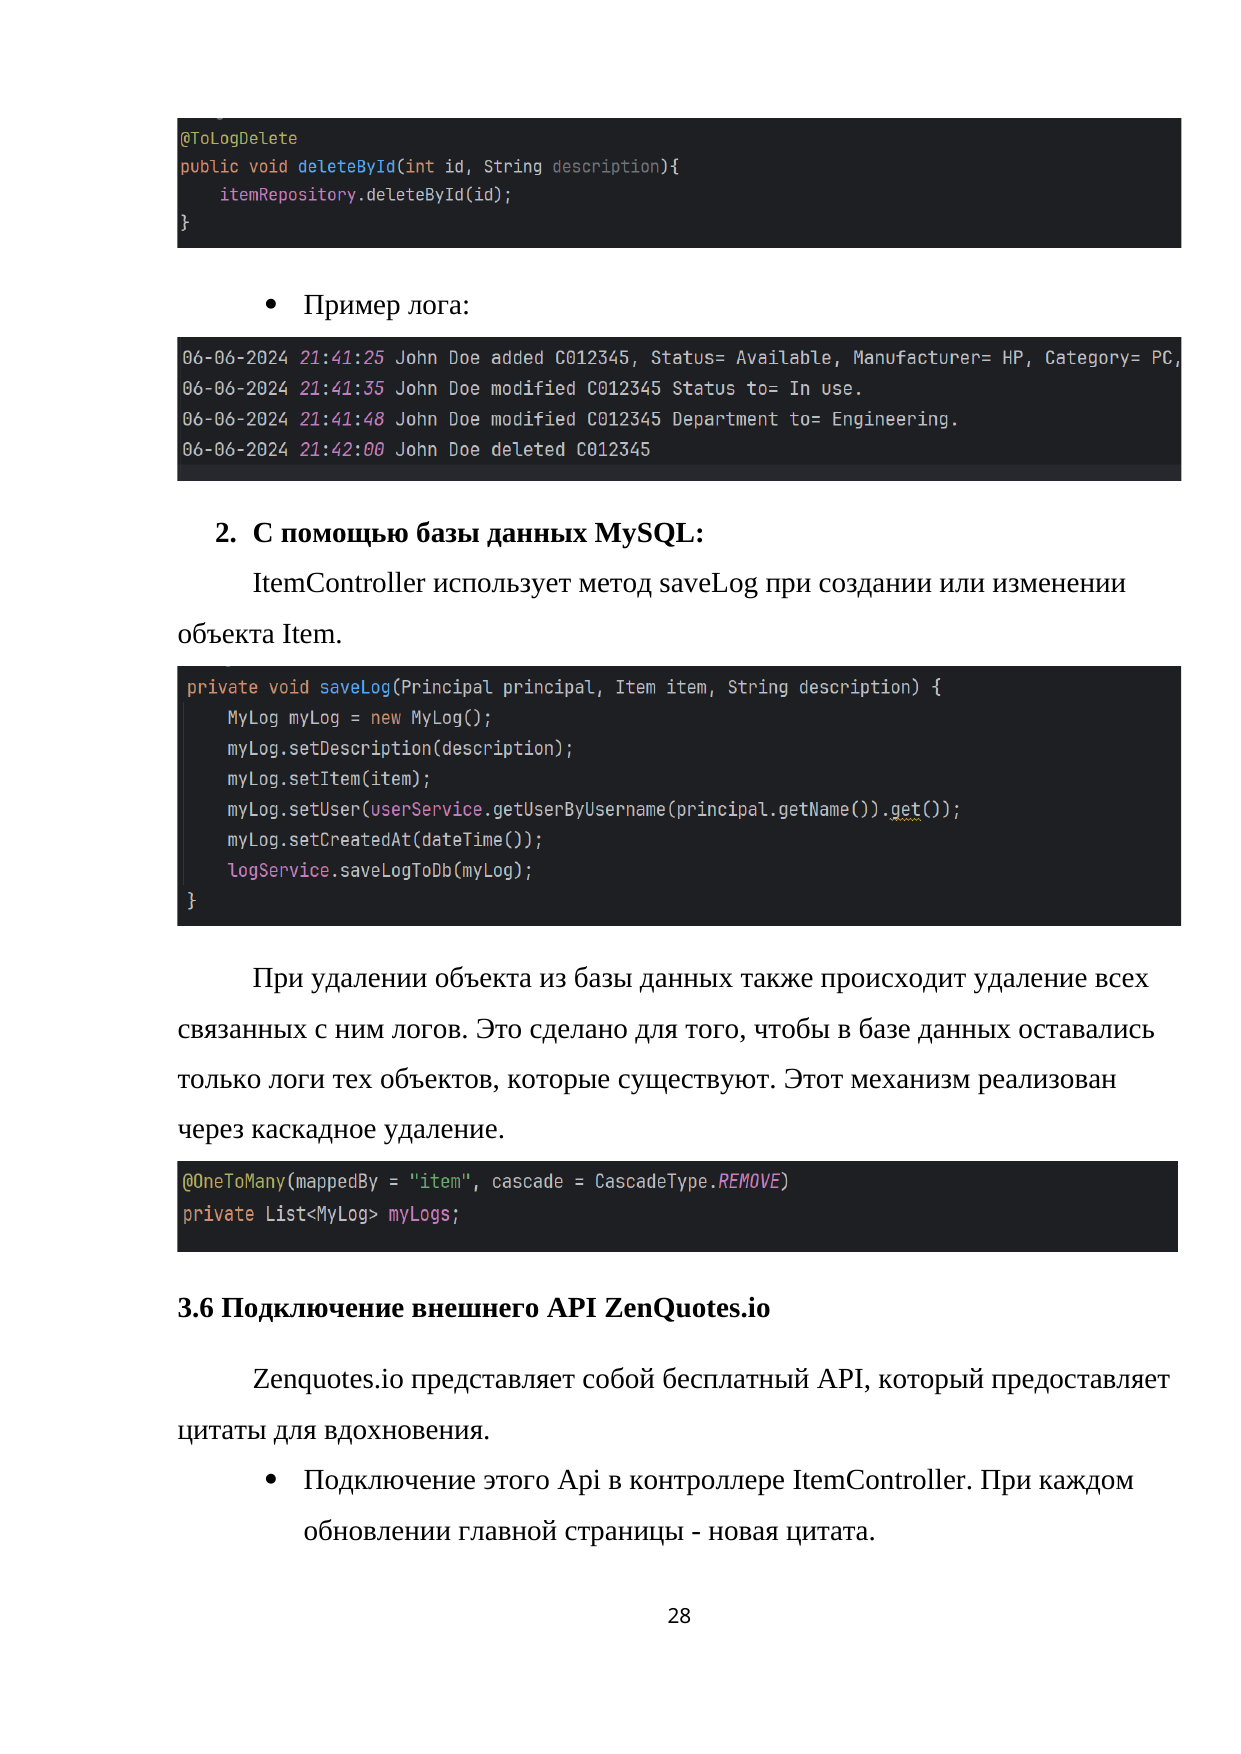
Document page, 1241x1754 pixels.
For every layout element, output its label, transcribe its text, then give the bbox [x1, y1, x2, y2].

text 3.6 Подключение внешнего API ZenQuotes.io [177, 1290, 1181, 1324]
picture [177, 666, 1182, 926]
picture [177, 337, 1182, 481]
text При удалении объекта из базы данных также происходит удаление всех связанных с ним логов. Это сделано для того, чтобы в базе данных оставались только логи тех объектов, которые существуют. Этот механизм реализован через каскадное удаление. [177, 960, 1181, 1145]
list Пример лога: [266, 287, 1181, 320]
text ItemController использует метод saveLog при создании или изменении объекта Item. [177, 565, 1181, 649]
text Zenquotes.io представляет собой бесплатный API, который предоставляет цитаты для вдохновения. [177, 1362, 1181, 1445]
picture [177, 1161, 1178, 1252]
list С помощью базы данных MySQL: [215, 515, 1181, 549]
picture [177, 118, 1182, 248]
list Подключение этого Api в контроллере ItemController. При каждом обновлении главной страницы - новая цитата. [266, 1462, 1181, 1546]
